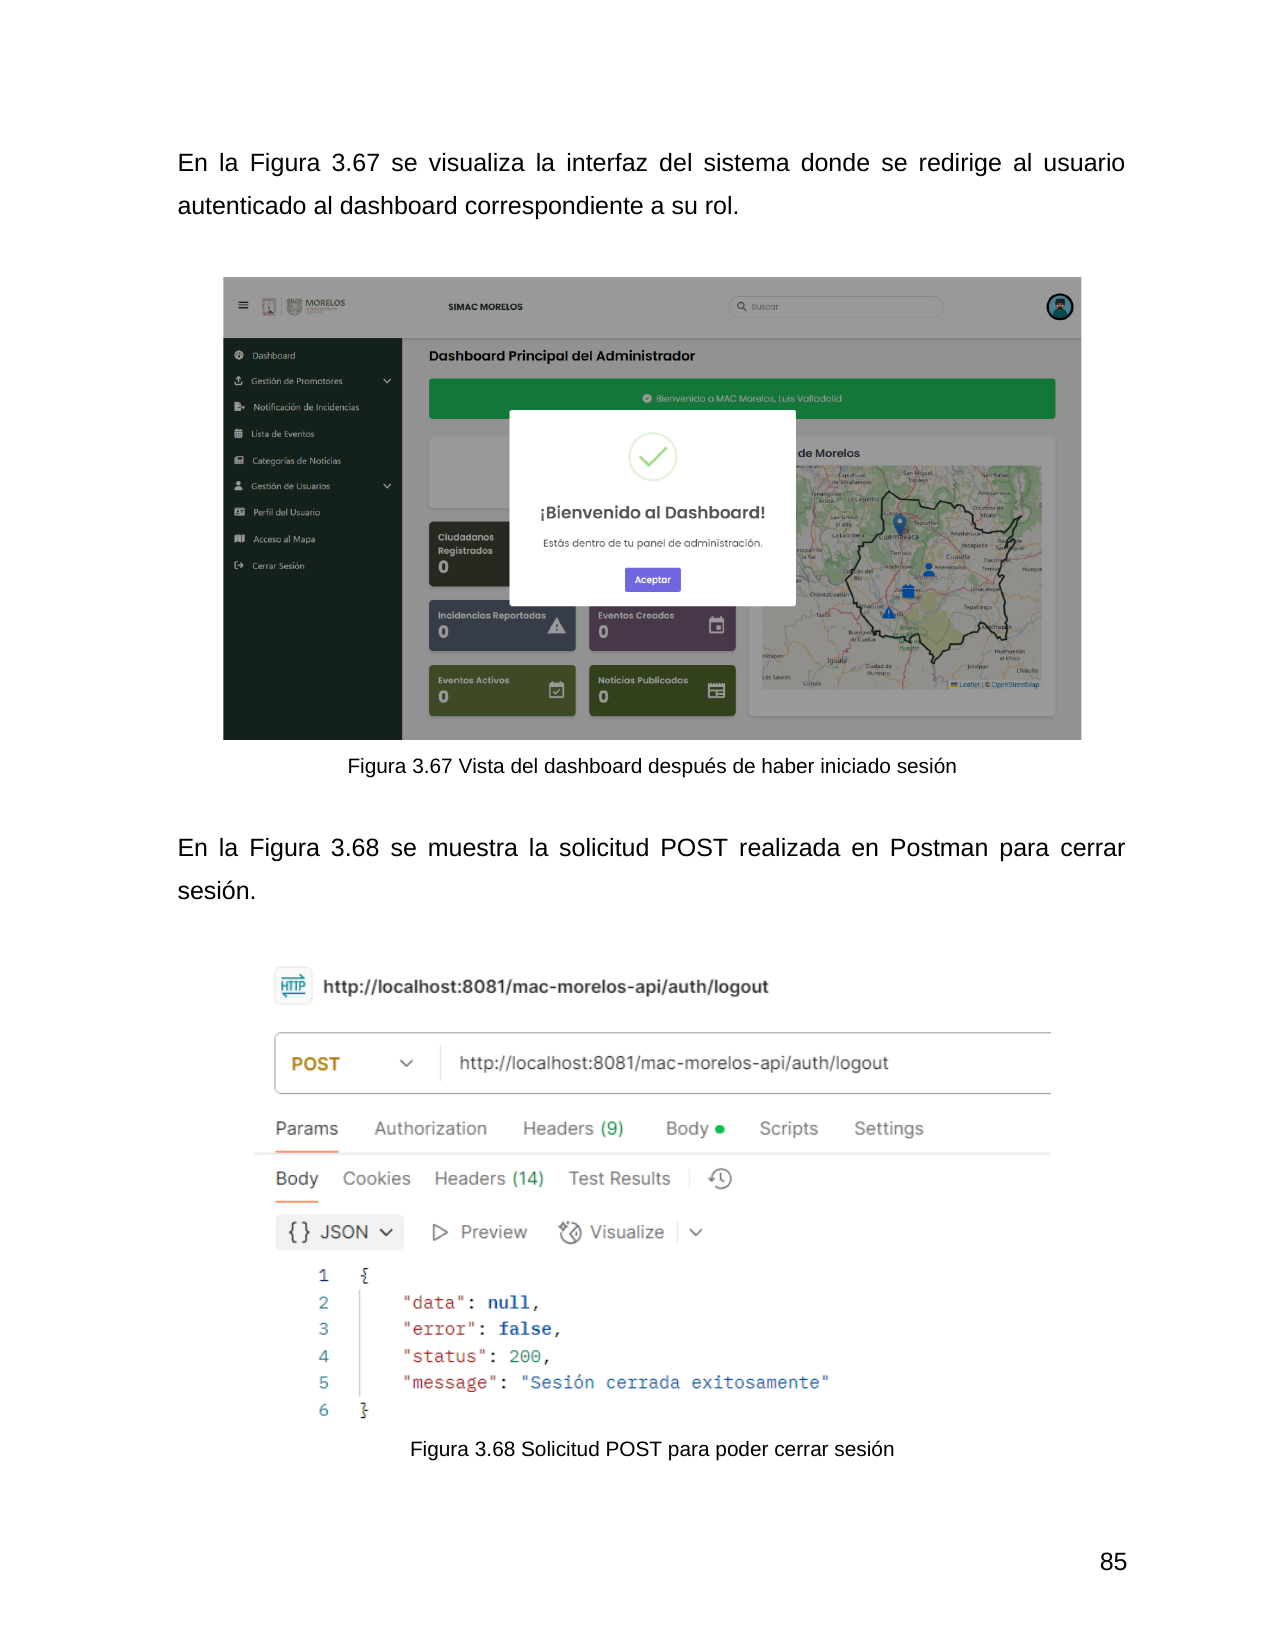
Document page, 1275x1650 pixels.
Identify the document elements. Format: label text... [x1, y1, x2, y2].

picture [223, 277, 1082, 740]
picture [253, 962, 1051, 1423]
